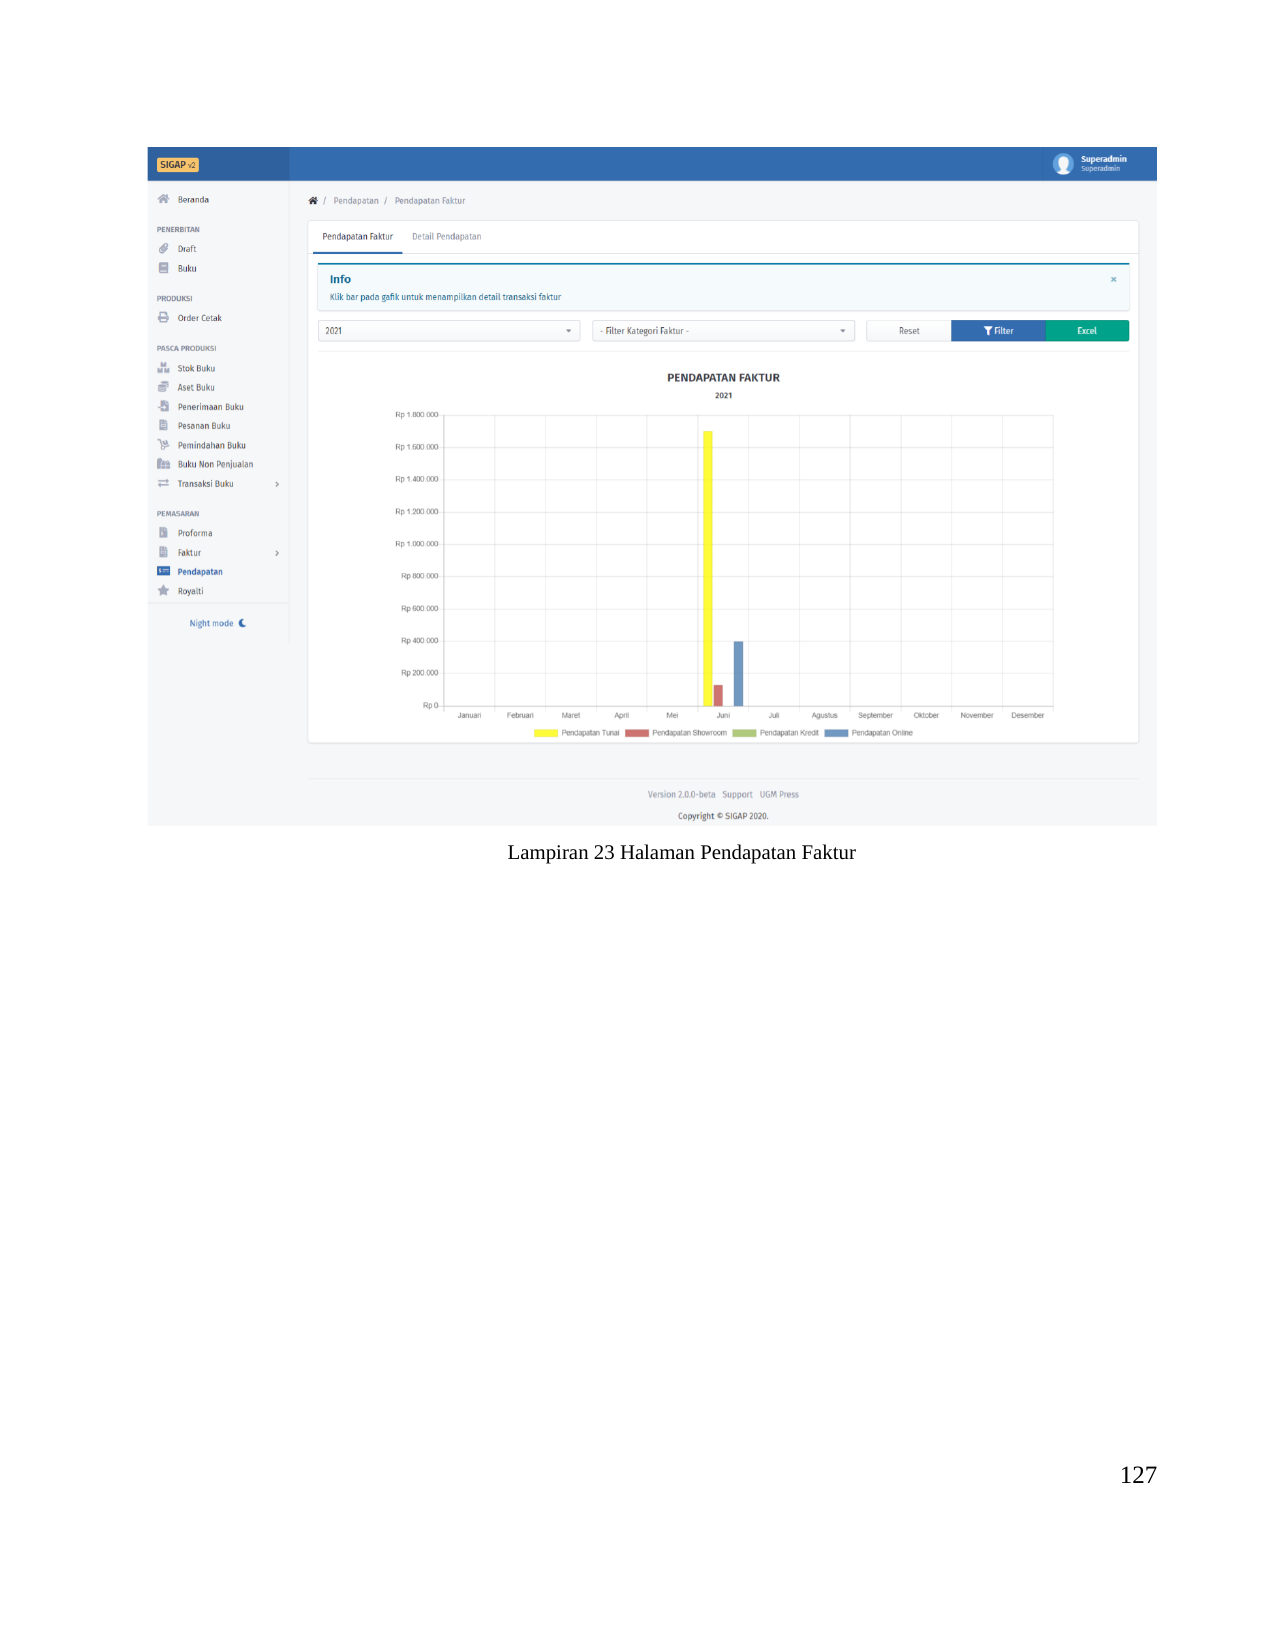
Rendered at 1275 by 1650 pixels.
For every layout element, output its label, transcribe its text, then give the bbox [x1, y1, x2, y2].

picture [147, 147, 1157, 826]
text Lampiran 23 Halaman Pendapatan Faktur [148, 840, 1157, 864]
